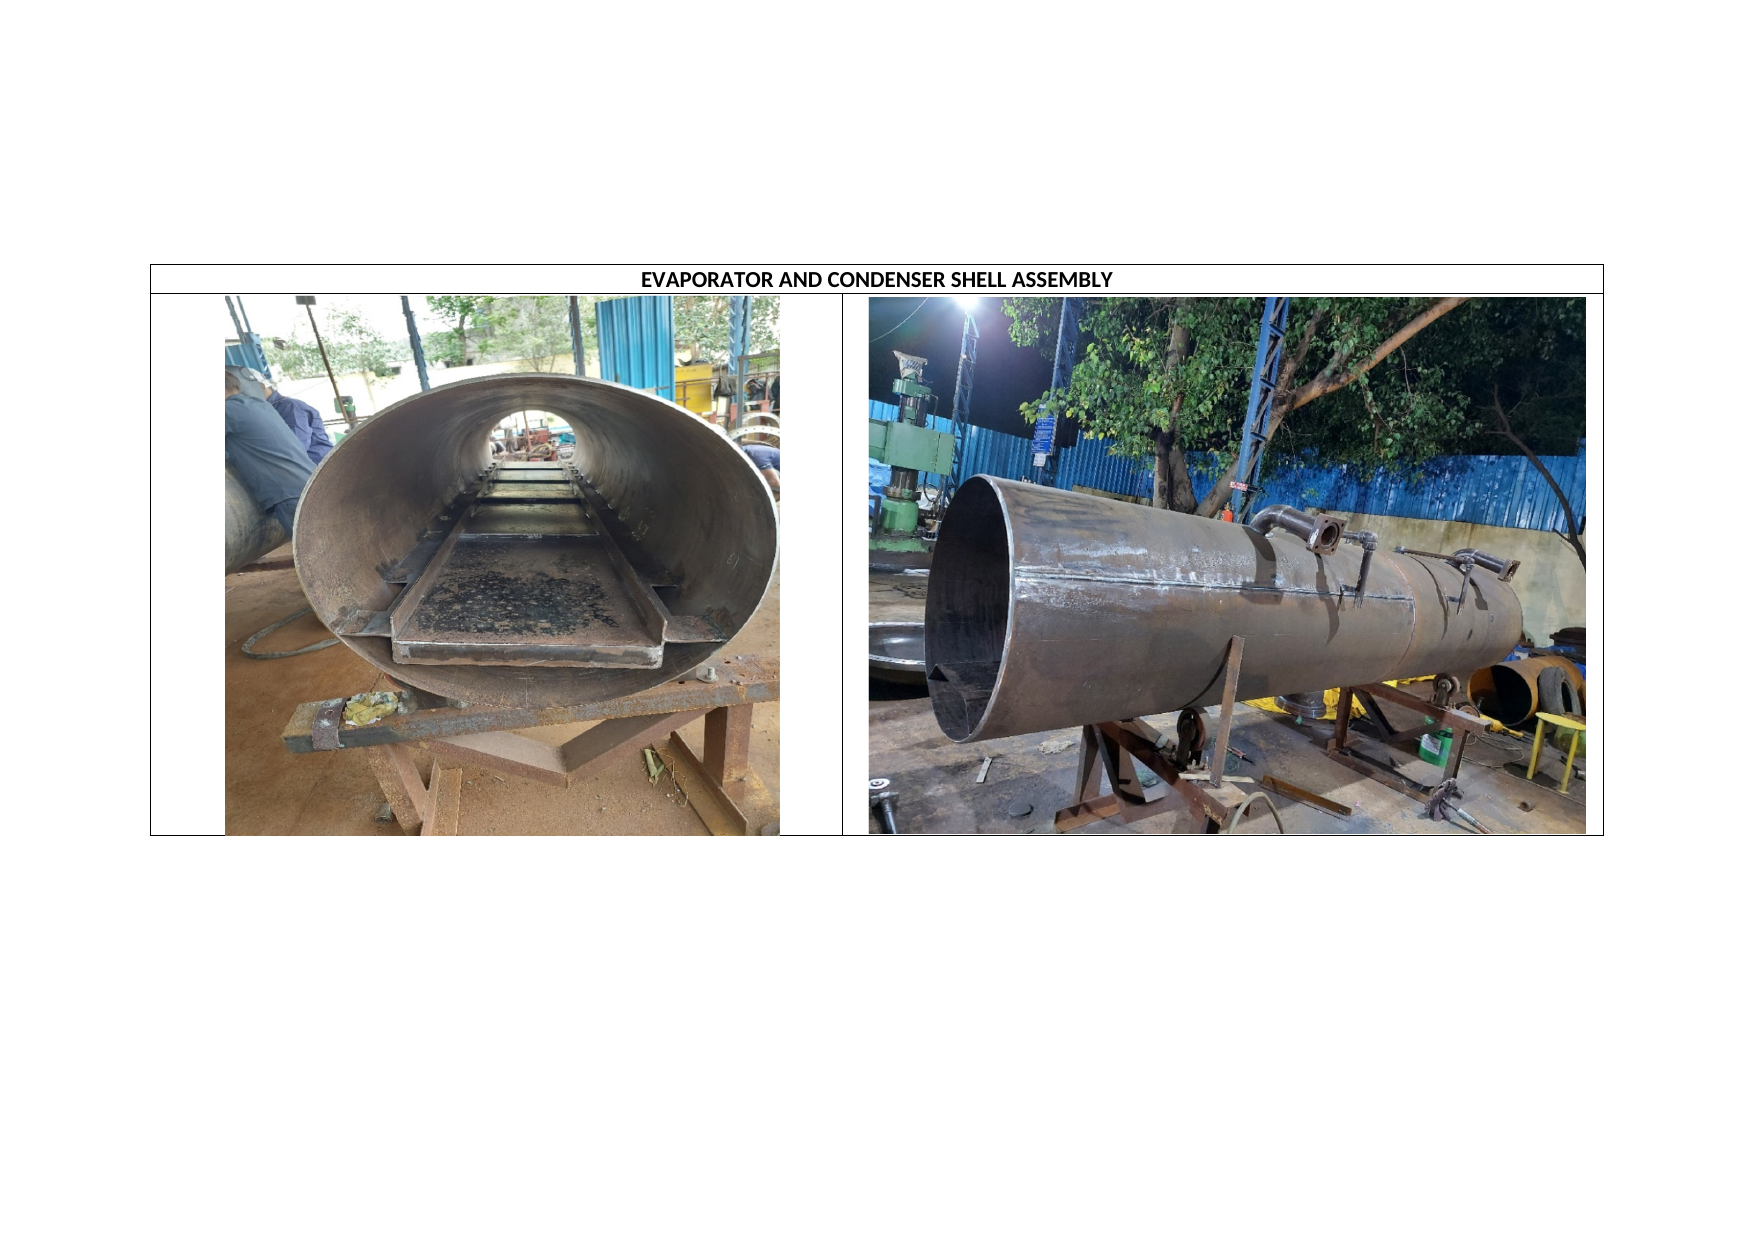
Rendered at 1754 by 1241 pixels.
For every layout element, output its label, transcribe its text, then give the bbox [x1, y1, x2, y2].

picture [869, 297, 1585, 834]
table_cell [843, 294, 1603, 835]
table_header EVAPORATOR AND CONDENSER SHELL ASSEMBLY [151, 265, 1603, 293]
table_cell [151, 294, 842, 835]
picture [225, 296, 779, 836]
